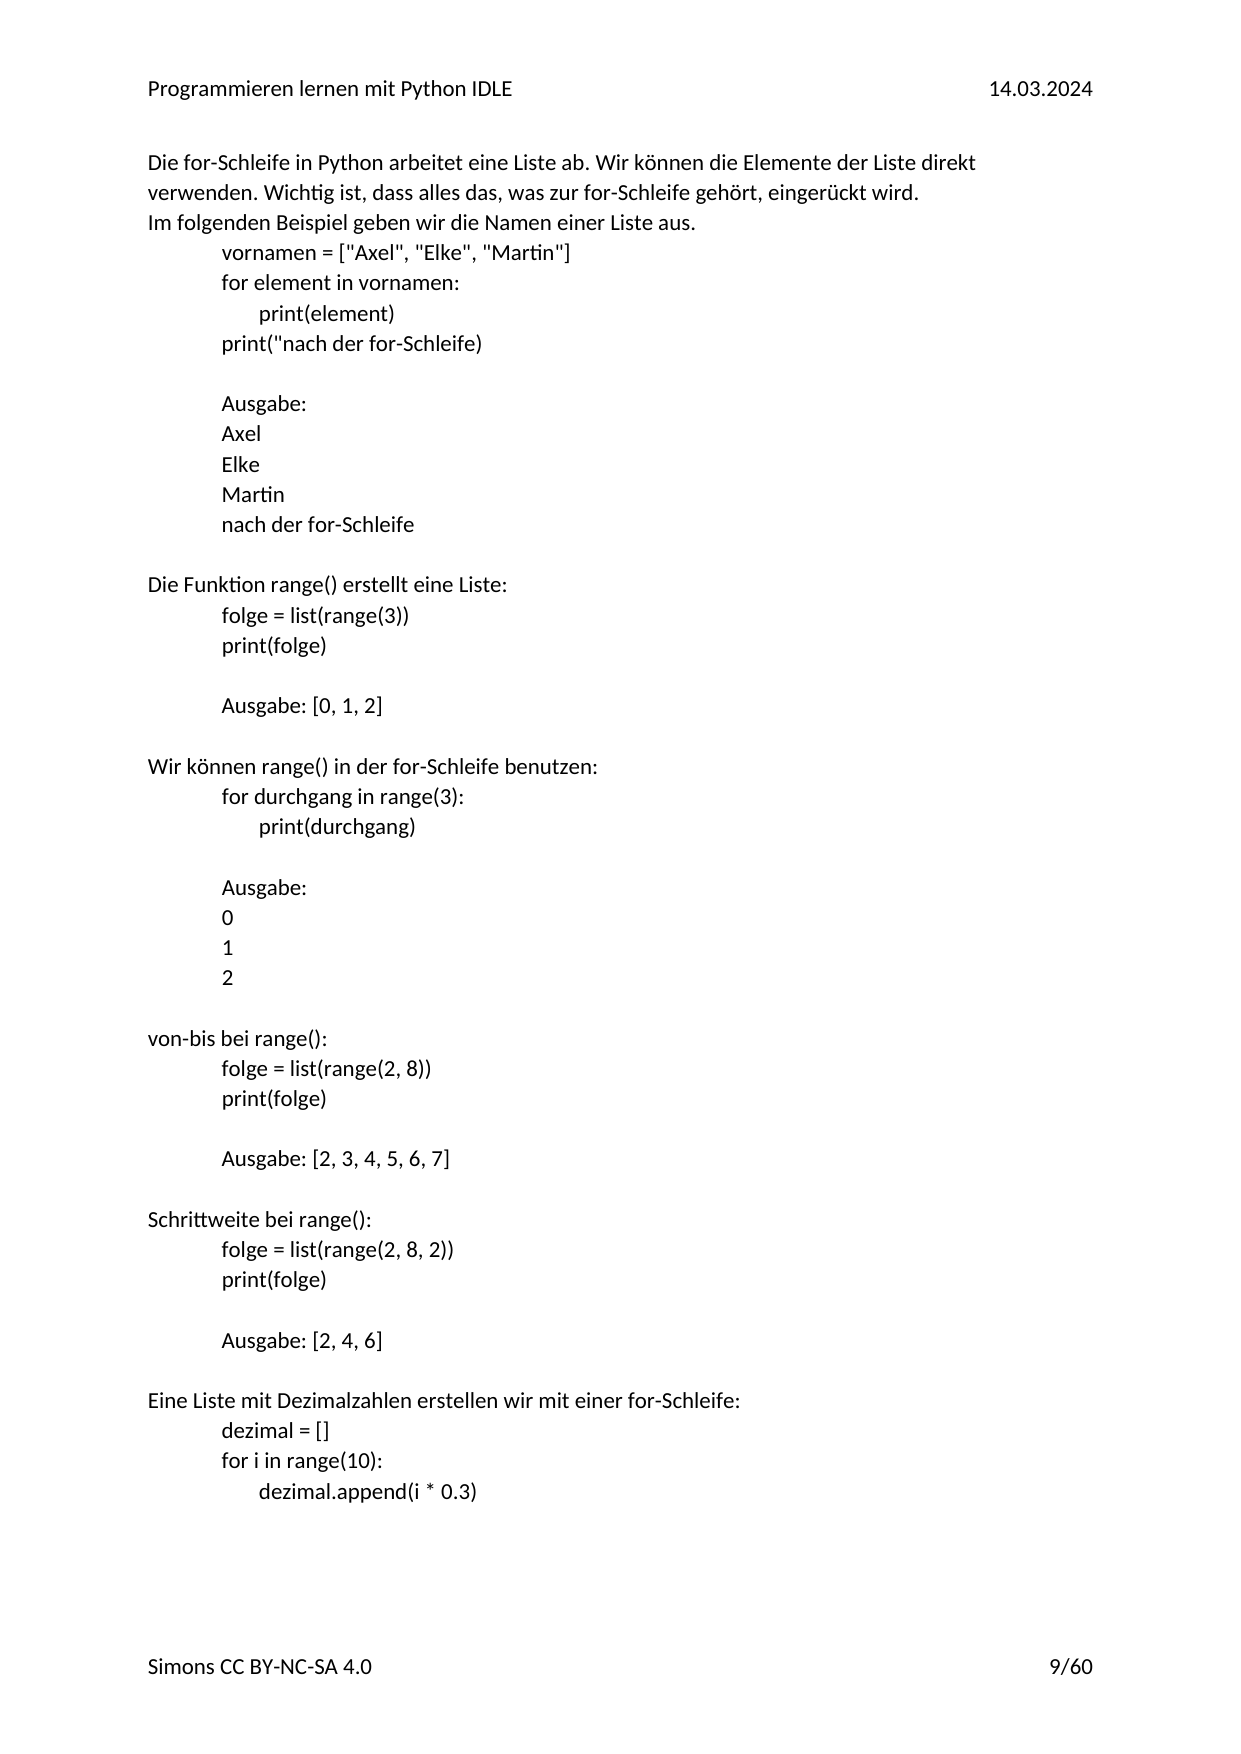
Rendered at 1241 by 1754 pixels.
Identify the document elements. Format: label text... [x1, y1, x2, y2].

text Martin [148, 480, 1092, 508]
text Wir können range() in der for-Schleife benutzen: [148, 752, 1092, 780]
text Im folgenden Beispiel geben wir die Namen einer Liste aus. [148, 208, 1092, 236]
text dezimal.append(i * 0.3) [185, 1477, 1092, 1505]
text print(folge) [148, 1265, 1092, 1293]
text Ausgabe: [0, 1, 2] [148, 691, 1092, 719]
text folge = list(range(3)) [148, 601, 1092, 629]
text folge = list(range(2, 8, 2)) [148, 1235, 1092, 1263]
text dezimal = [] [148, 1416, 1092, 1444]
text 2 [148, 963, 1092, 991]
text folge = list(range(2, 8)) [148, 1054, 1092, 1082]
text vornamen = ["Axel", "Elke", "Martin"] [148, 238, 1092, 266]
text for i in range(10): [148, 1447, 1092, 1475]
text print(durchgang) [185, 812, 1092, 840]
text for durchgang in range(3): [148, 782, 1092, 810]
text 0 [148, 903, 1092, 931]
text von-bis bei range(): [148, 1024, 1092, 1052]
text 1 [148, 933, 1092, 961]
text Ausgabe: [2, 3, 4, 5, 6, 7] [148, 1144, 1092, 1173]
text Die for-Schleife in Python arbeitet eine Liste ab. Wir können die Elemente der Liste direkt verwenden. Wichtig ist, dass alles das, was zur for-Schleife gehört, eingerückt wird. [148, 148, 1092, 206]
text Schrittweite bei range(): [148, 1205, 1092, 1233]
text print(folge) [148, 1084, 1092, 1112]
text nach der for-Schleife [148, 510, 1092, 538]
text Ausgabe: [148, 873, 1092, 901]
text Ausgabe: [148, 389, 1092, 417]
text Axel [148, 419, 1092, 448]
text print(folge) [148, 631, 1092, 659]
text print(element) [185, 299, 1092, 327]
text for element in vornamen: [148, 268, 1092, 297]
text Elke [148, 450, 1092, 478]
text Ausgabe: [2, 4, 6] [148, 1326, 1092, 1354]
text Eine Liste mit Dezimalzahlen erstellen wir mit einer for-Schleife: [148, 1386, 1092, 1414]
text Die Funktion range() erstellt eine Liste: [148, 571, 1092, 599]
text print("nach der for-Schleife) [148, 329, 1092, 357]
